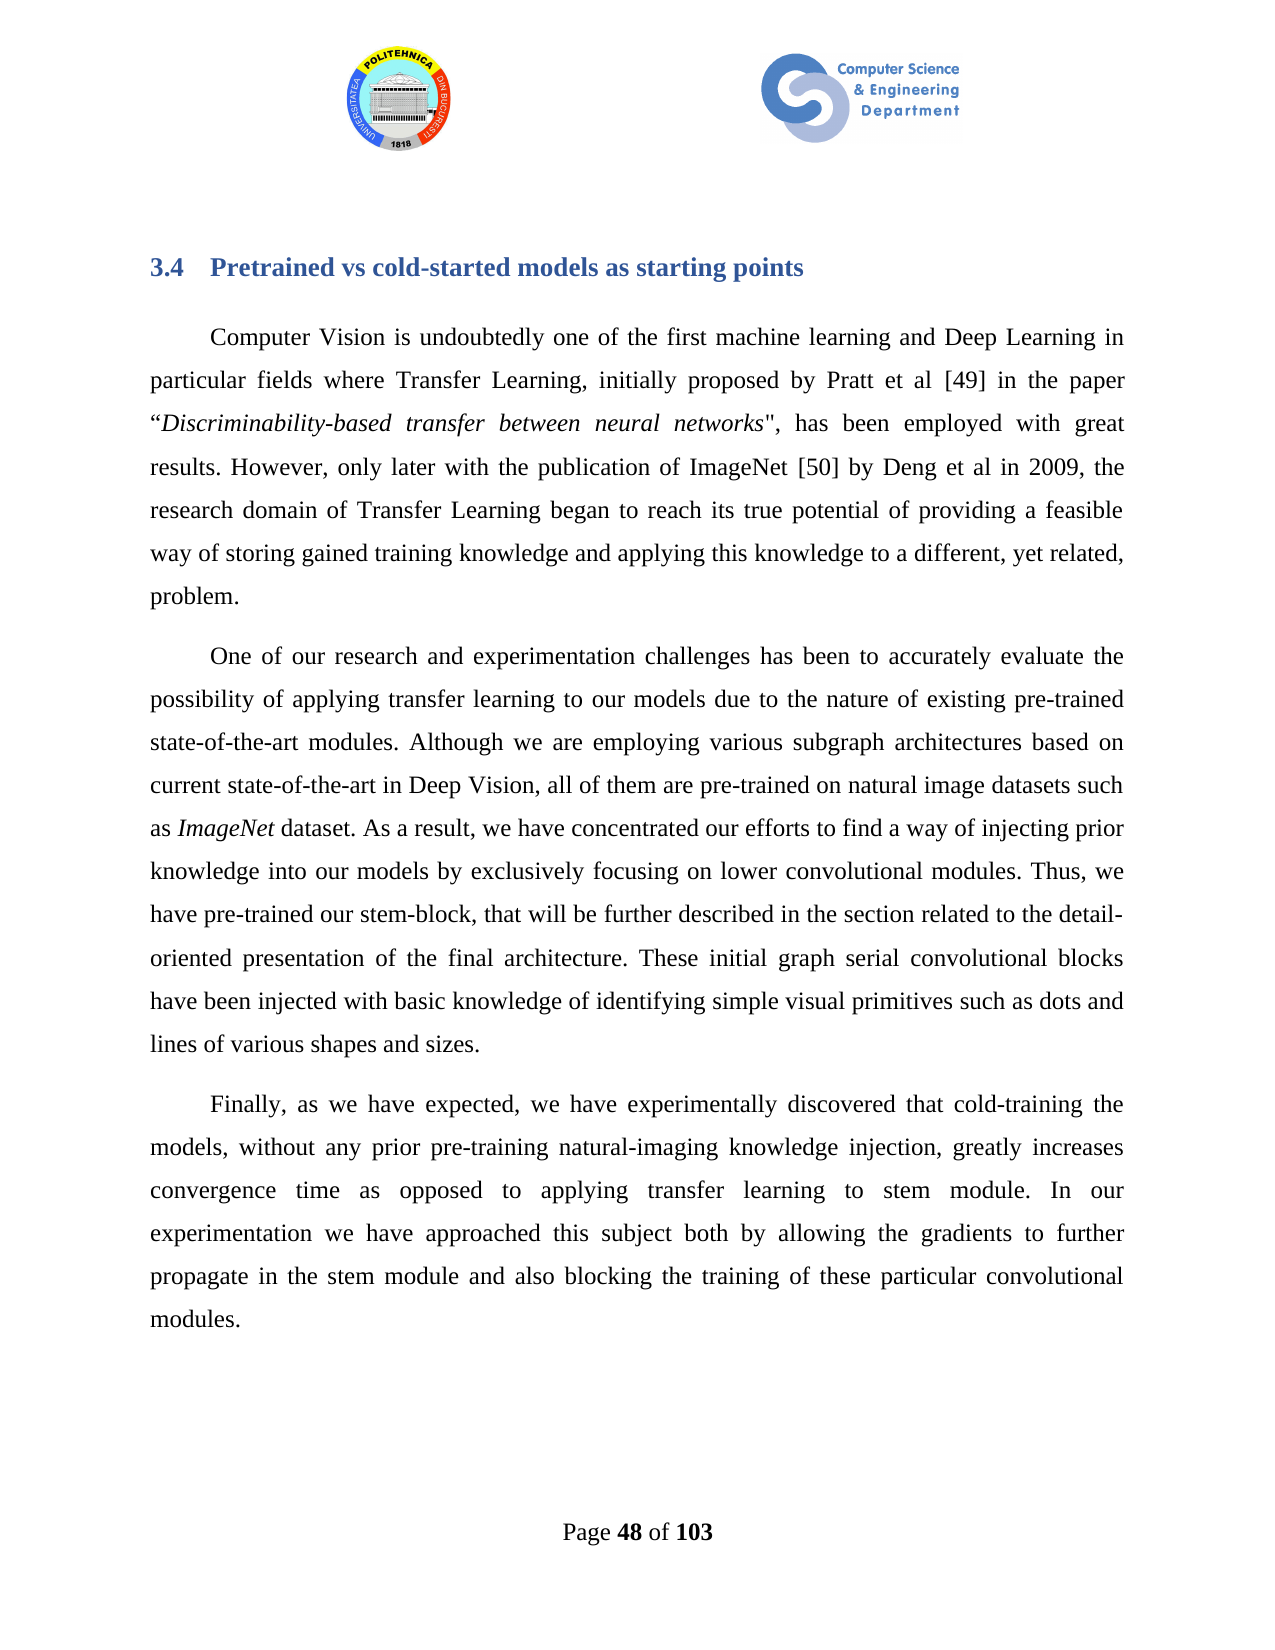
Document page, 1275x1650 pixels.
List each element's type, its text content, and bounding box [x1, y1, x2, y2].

picture [346, 46, 451, 151]
text Computer Vision is undoubtedly one of the first machine learning and Deep Learning in particular fields where Transfer Learning, initially proposed by Pratt et al in the paper “Discriminability-based transfer between neural networks", has been employed with great results. However, only later with the publication of ImageNet by Deng et al in 2009, the research domain of Transfer Learning began to reach its true potential of providing a feasible way of storing gained training knowledge and applying this knowledge to a different, yet related, problem. [150, 322, 1125, 610]
subtitle Pretrained vs cold-started models as starting points [150, 251, 1125, 282]
picture [760, 53, 963, 144]
text Finally, as we have expected, we have experimentally discovered that cold-training the models, without any prior pre-training natural-imaging knowledge injection, greatly increases convergence time as opposed to applying transfer learning to stem module. In our experimentation we have approached this subject both by allowing the gradients to further propagate in the stem module and also blocking the training of these particular convolutional modules. [150, 1089, 1125, 1333]
text One of our research and experimentation challenges has been to accurately evaluate the possibility of applying transfer learning to our models due to the nature of existing pre-trained state-of-the-art modules. Although we are employing various subgraph architectures based on current state-of-the-art in Deep Vision, all of them are pre-trained on natural image datasets such as ImageNet dataset. As a result, we have concentrated our efforts to find a way of injecting prior knowledge into our models by exclusively focusing on lower convolutional modules. Thus, we have pre-trained our stem-block, that will be further described in the section related to the detail-oriented presentation of the final architecture. These initial graph serial convolutional blocks have been injected with basic knowledge of identifying simple visual primitives such as dots and lines of various shapes and sizes. [150, 641, 1125, 1058]
